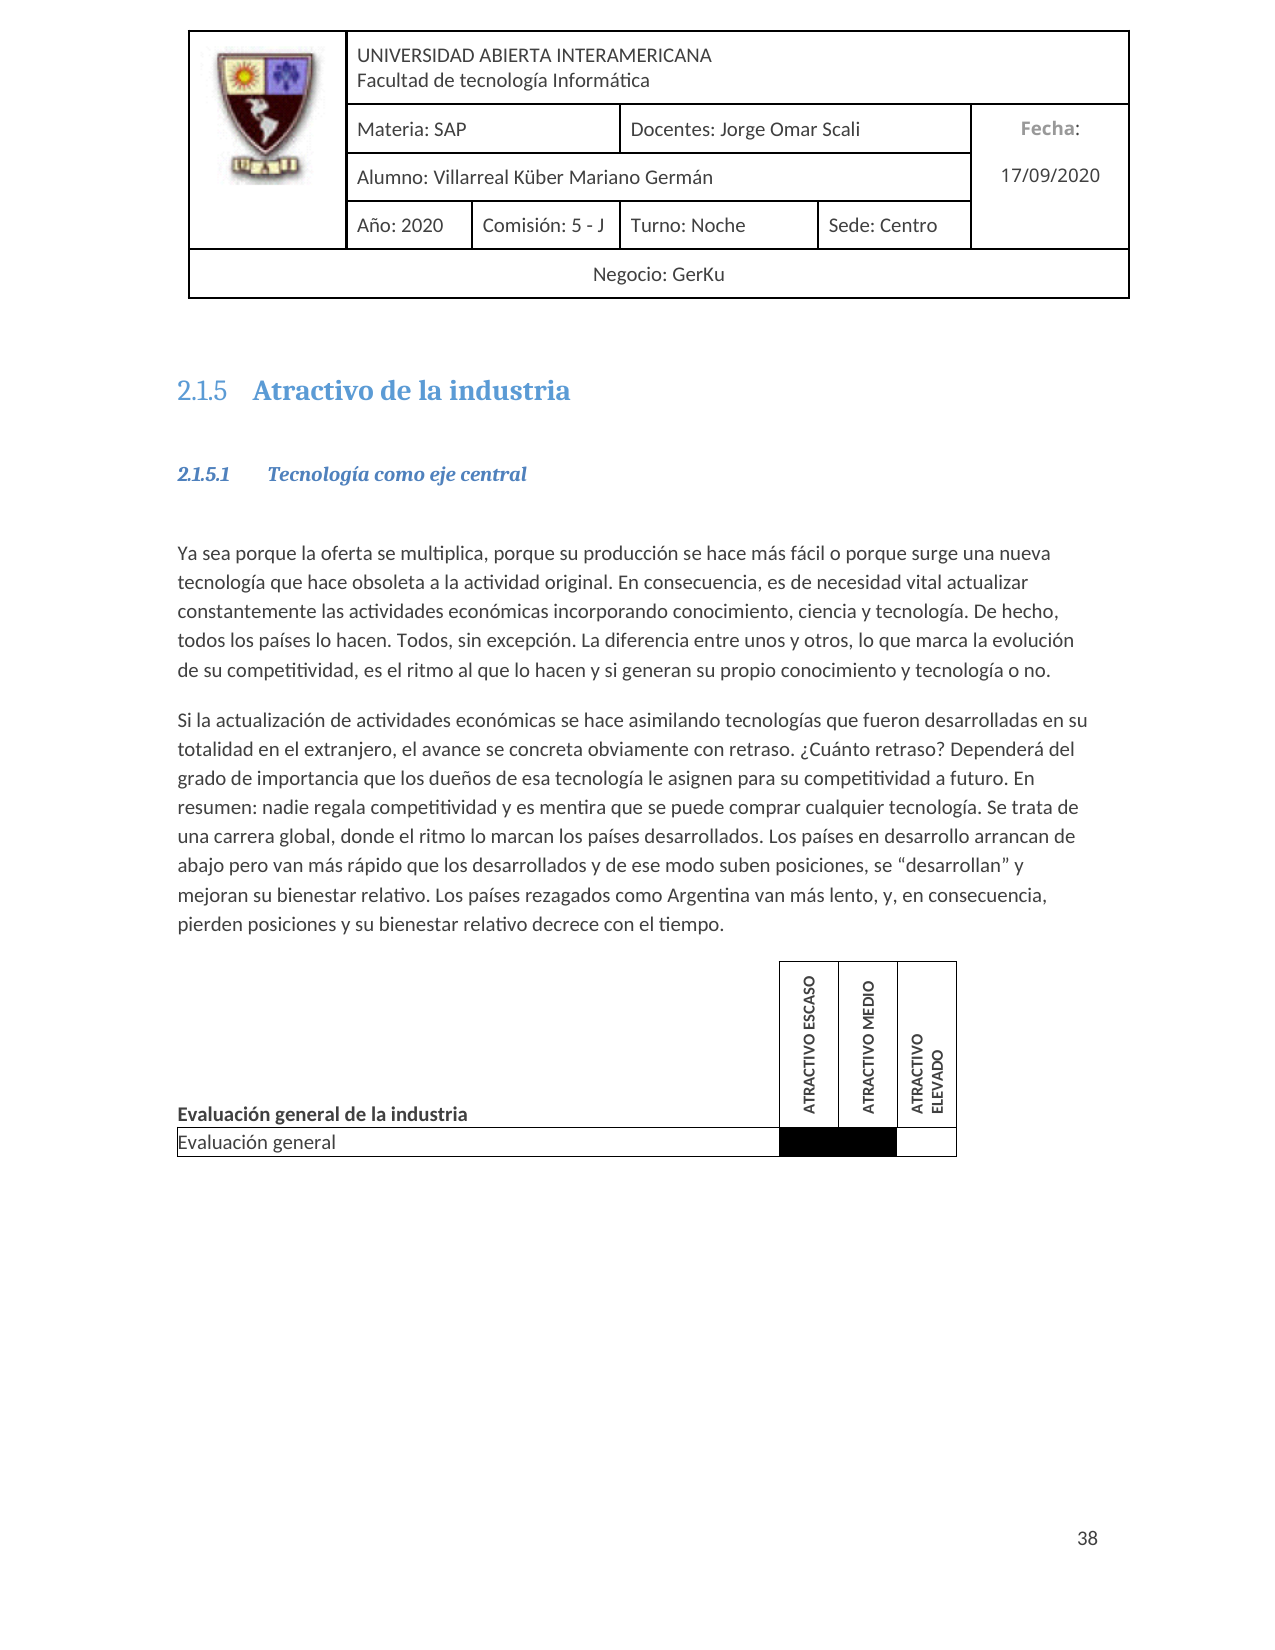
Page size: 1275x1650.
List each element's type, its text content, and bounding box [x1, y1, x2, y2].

table_header ATRACTIVO ESCASO [780, 962, 838, 1127]
table_cell [897, 1128, 956, 1156]
table_cell Evaluación general [178, 1128, 779, 1156]
text Ya sea porque la oferta se multiplica, porque su producción se hace más fácil o porque surge una nueva tecnología que hace obsoleta a la actividad original. En consecuencia, es de necesidad vital actualizar constantemente las actividades económicas incorporando conocimiento, ciencia y tecnología. De hecho, todos los países lo hacen. Todos, sin excepción. La diferencia entre unos y otros, lo que marca la evolución de su competitividad, es el ritmo al que lo hacen y si generan su propio conocimiento y tecnología o no. [177, 540, 1098, 682]
text Si la actualización de actividades económicas se hace asimilando tecnologías que fueron desarrolladas en su totalidad en el extranjero, el avance se concreta obviamente con retraso. ¿Cuánto retraso? Dependerá del grado de importancia que los dueños de esa tecnología le asignen para su competitividad a futuro. En resumen: nadie regala competitividad y es mentira que se puede comprar cualquier tecnología. Se trata de una carrera global, donde el ritmo lo marcan los países desarrollados. Los países en desarrollo arrancan de abajo pero van más rápido que los desarrollados y de ese modo suben posiciones, se “desarrollan” y mejoran su bienestar relativo. Los países rezagados como Argentina van más lento, y, en consecuencia, pierden posiciones y su bienestar relativo decrece con el tiempo. [177, 707, 1098, 936]
table_cell [838, 1128, 897, 1156]
subtitle Atractivo de la industria [177, 374, 1098, 408]
subtitle Tecnología como eje central [177, 463, 1098, 487]
table_header ATRACTIVO ELEVADO [898, 962, 956, 1127]
table_cell [780, 1128, 838, 1156]
table_header ATRACTIVO MEDIO [839, 962, 897, 1127]
table_header Evaluación general de la industria [177, 961, 779, 1127]
picture [198, 42, 332, 192]
